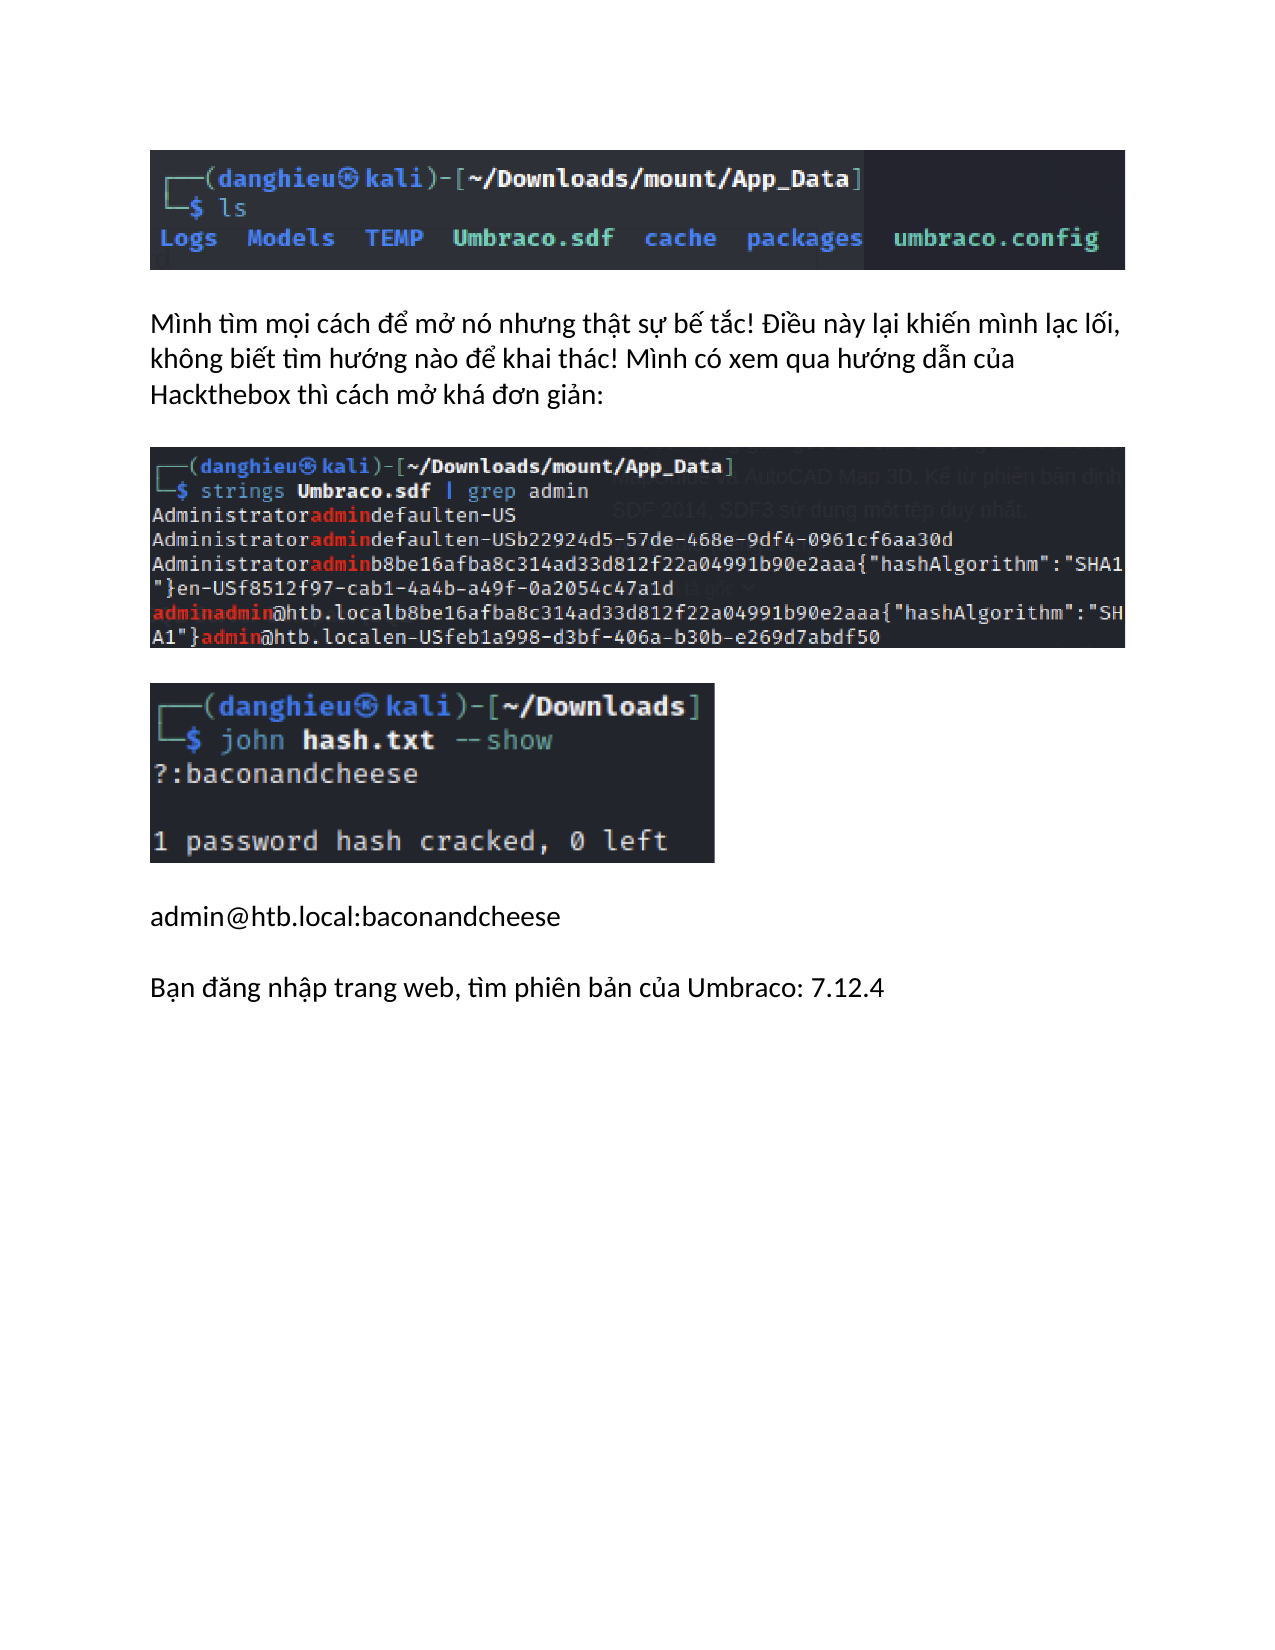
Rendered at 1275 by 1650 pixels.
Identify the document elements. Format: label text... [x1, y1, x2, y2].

text Mình tìm mọi cách để mở nó nhưng thật sự bế tắc! Điều này lại khiến mình lạc lối, không biết tìm hướng nào để khai thác! Mình có xem qua hướng dẫn của Hackthebox thì cách mở khá đơn giản: [150, 305, 1125, 412]
text Bạn đăng nhập trang web, tìm phiên bản của Umbraco: 7.12.4 [150, 969, 1125, 1005]
picture [150, 150, 1125, 270]
picture [150, 683, 715, 863]
picture [150, 447, 1125, 648]
text admin@htb.local:baconandcheese [150, 898, 1125, 933]
